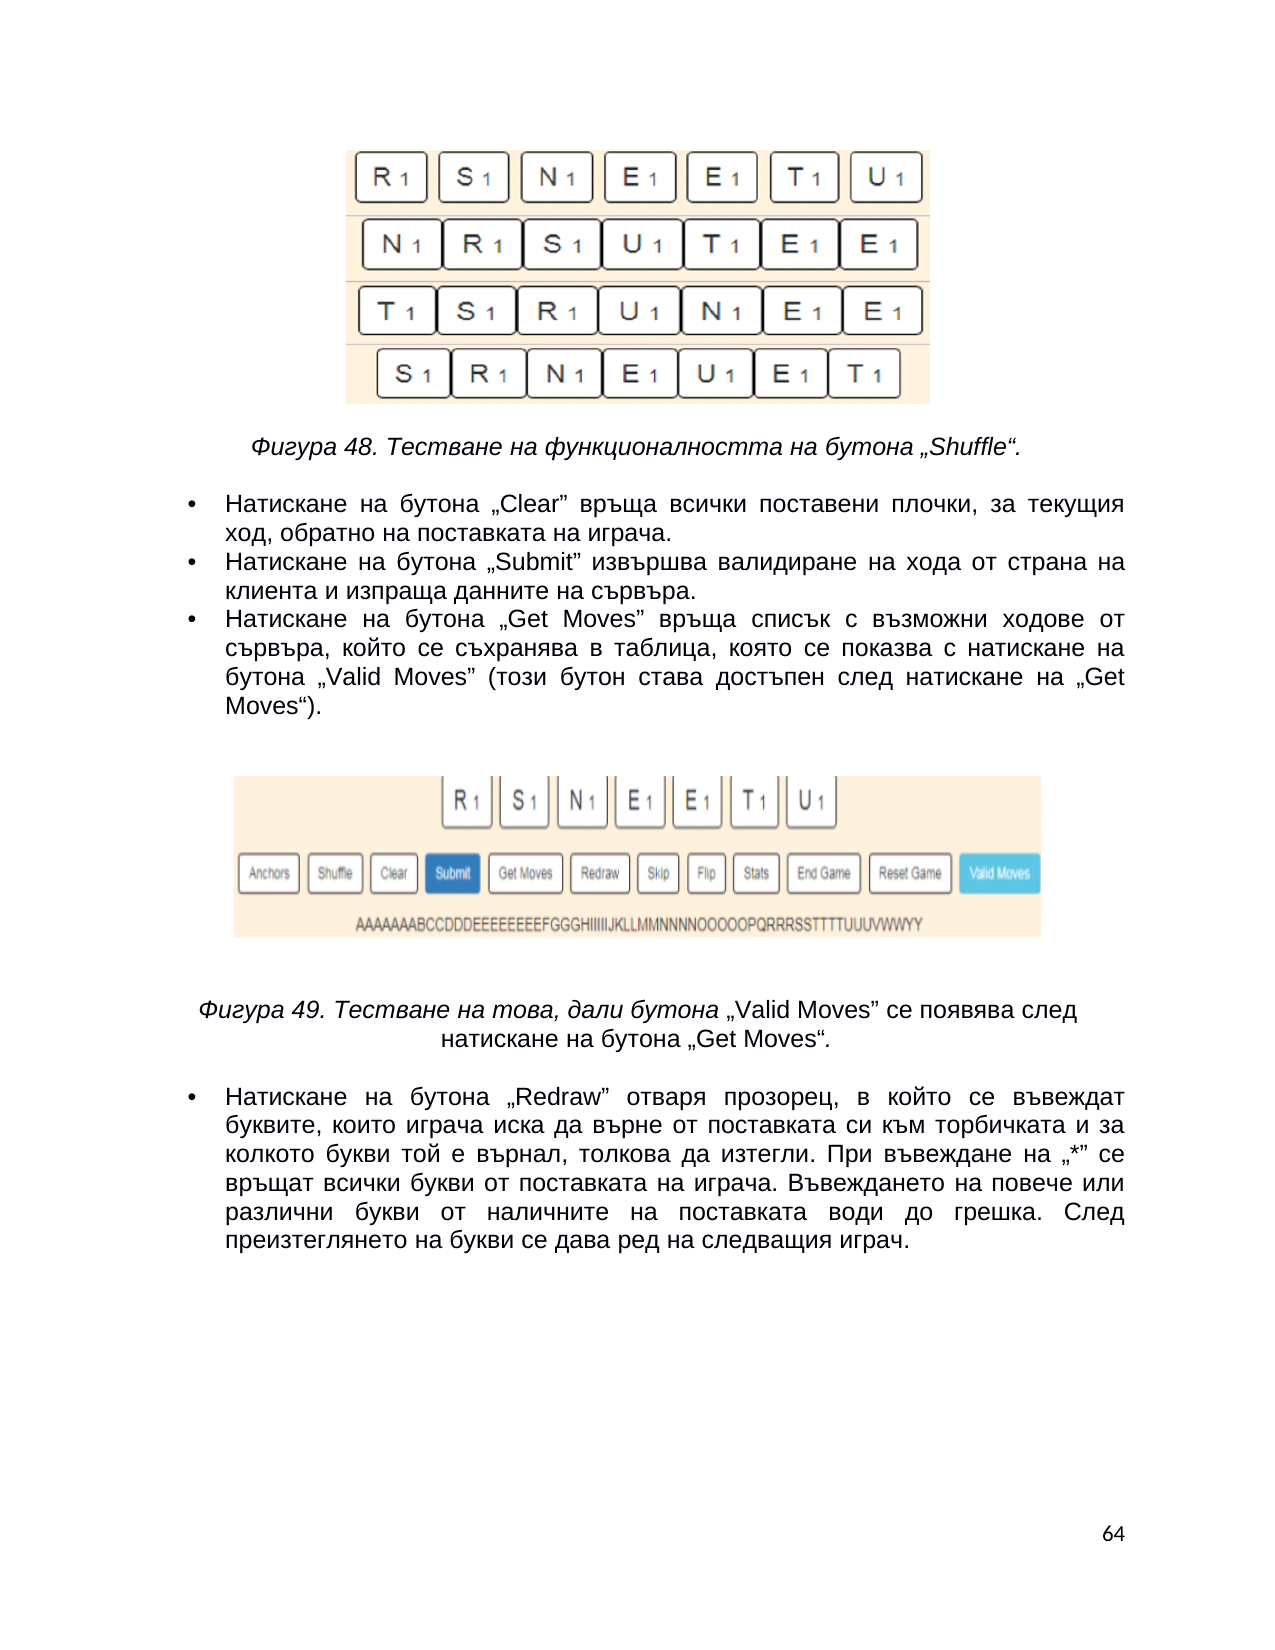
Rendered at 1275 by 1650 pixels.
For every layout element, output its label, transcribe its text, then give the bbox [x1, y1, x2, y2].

list Натискане на бутона „Clear” връща всички поставени плочки, за текущия ход, обратно на поставката на играча. [187, 489, 1125, 547]
text Фигура 48. Тестване на функционалността на бутона „Shuffle“. [150, 432, 1125, 461]
list Натискане на бутона „Submit” извършва валидиране на хода от страна на клиента и изпраща данните на сървъра. [187, 547, 1125, 604]
list Натискане на бутона „Redraw” отваря прозорец, в който се въвеждат буквите, които играча иска да върне от поставката си към торбичката и за колкото букви той е върнал, толкова да изтегли. При въвеждане на „*” се връщат всички букви от поставката на играча. Въвеждането на повече или различни букви от наличните на поставката води до грешка. След преизтеглянето на букви се дава ред на следващия играч. [187, 1082, 1125, 1254]
list Натискане на бутона „Get Moves” връща списък с възможни ходове от сървъра, който се съхранява в таблица, която се показва с натискане на бутона „Valid Moves” (този бутон става достъпен след натискане на „Get Moves“). [187, 604, 1125, 719]
text Фигура 49. Тестване на това, дали бутона „Valid Moves” се появява след натискане на бутона „Get Moves“. [150, 996, 1125, 1053]
picture [233, 776, 1042, 938]
picture [345, 150, 930, 404]
